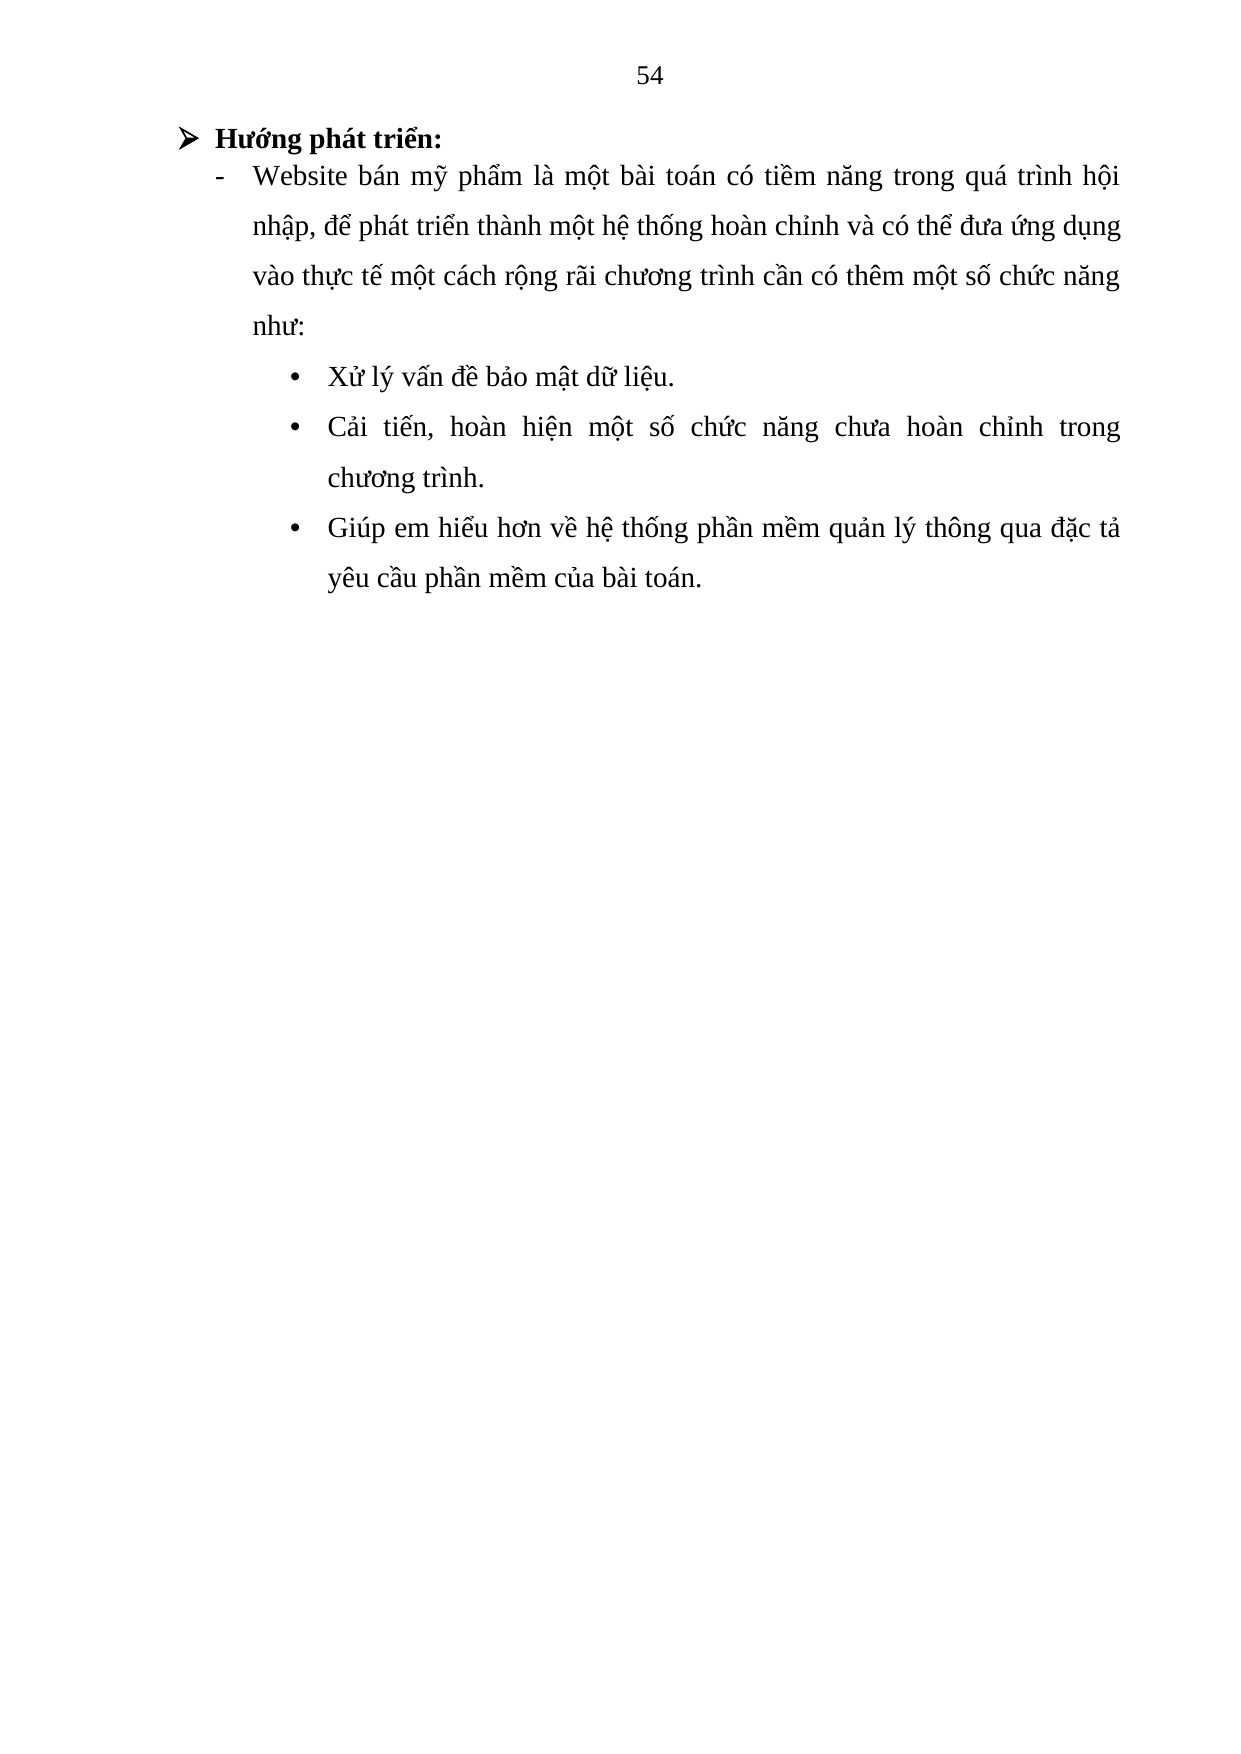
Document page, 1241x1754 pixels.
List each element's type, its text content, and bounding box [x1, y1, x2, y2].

list Website bán mỹ phẩm là một bài toán có tiềm năng trong quá trình hội nhập, để phát triển thành một hệ thống hoàn chỉnh và có thể đưa ứng dụng vào thực tế một cách rộng rãi chương trình cần có thêm một số chức năng như: [215, 158, 1122, 342]
list Giúp em hiểu hơn về hệ thống phần mềm quản lý thông qua đặc tả yêu cầu phần mềm của bài toán. [290, 510, 1122, 594]
list Hướng phát triển: [177, 121, 1122, 155]
list Cải tiến, hoàn hiện một số chức năng chưa hoàn chỉnh trong chương trình. [290, 409, 1122, 493]
list Xử lý vấn đề bảo mật dữ liệu. [290, 359, 1122, 392]
